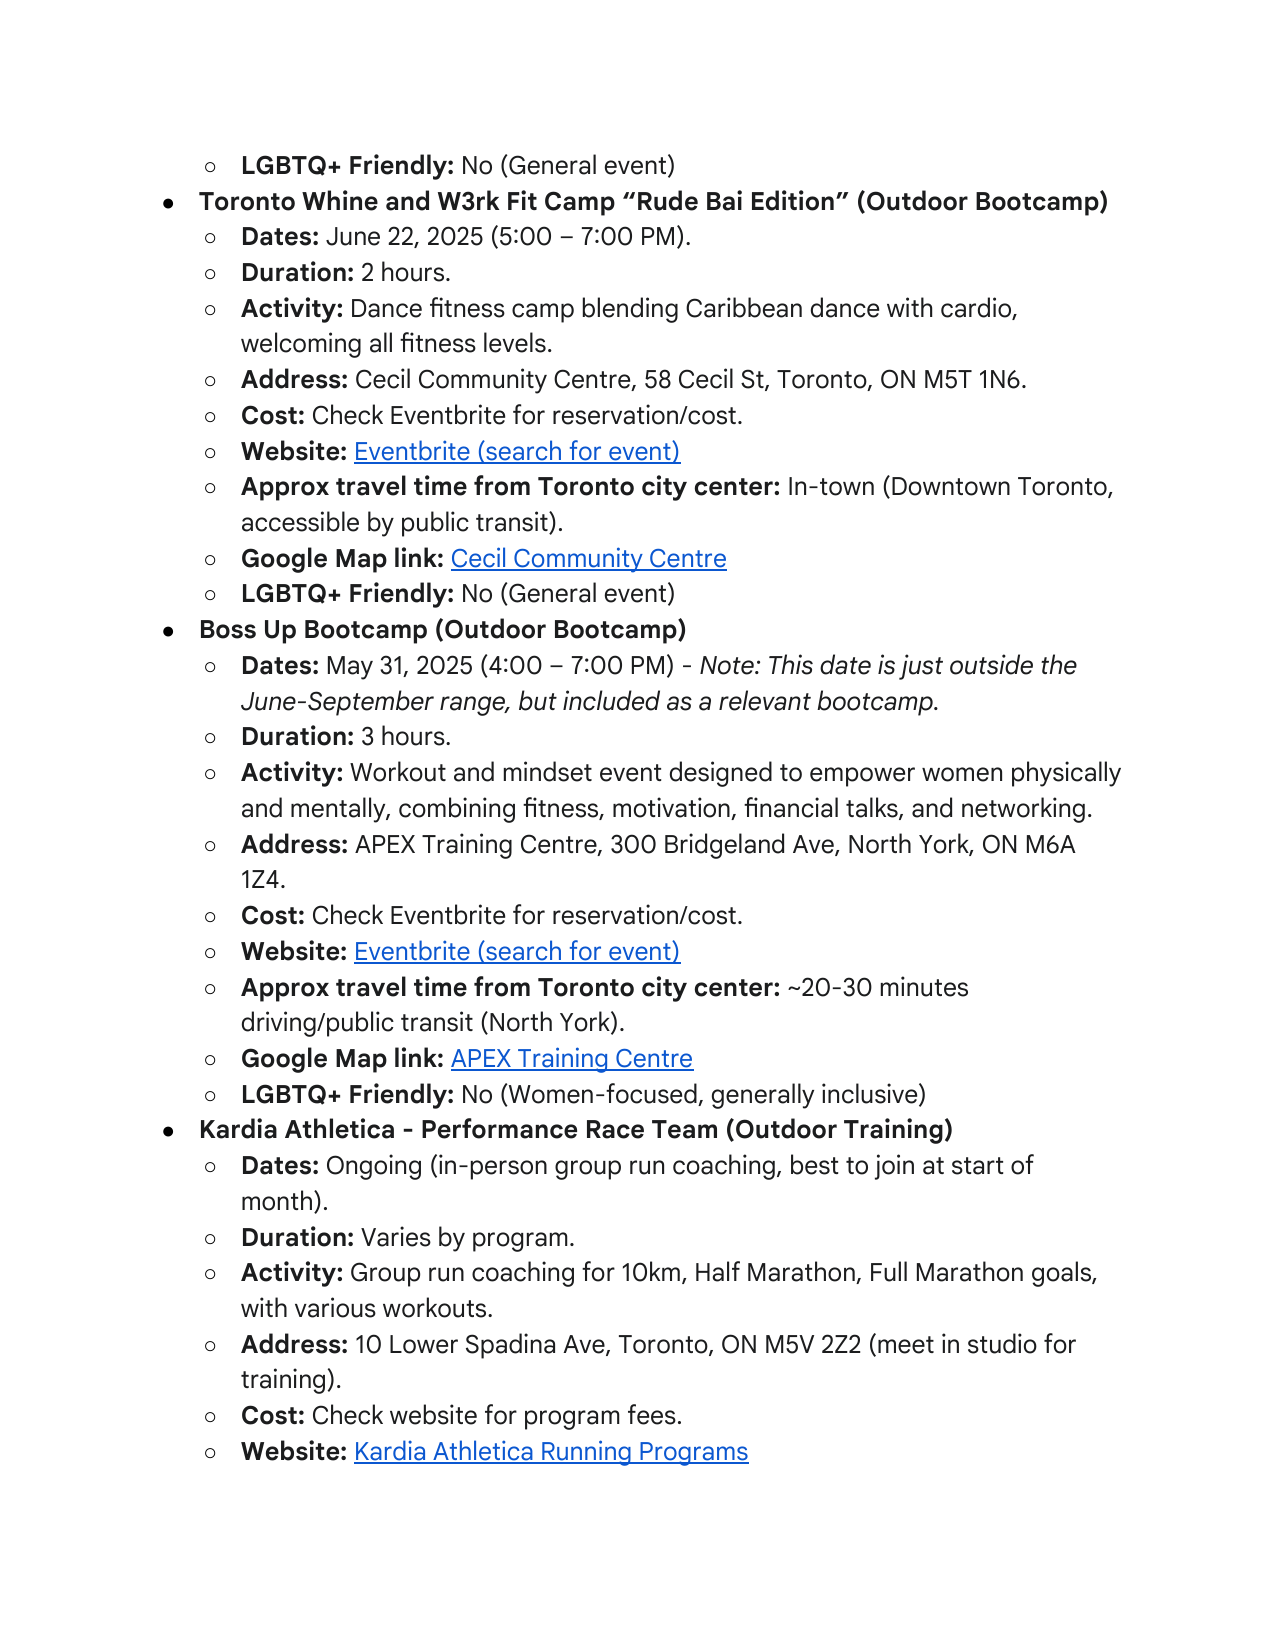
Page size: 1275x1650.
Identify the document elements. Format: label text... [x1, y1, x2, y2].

list Activity: Workout and mindset event designed to empower women physically and mentally, combining fitness, motivation, financial talks, and networking. [203, 757, 1125, 824]
list Activity: Group run coaching for 10km, Half Marathon, Full Marathon goals, with various workouts. [203, 1258, 1125, 1325]
list Duration: 3 hours. [203, 722, 1125, 753]
list Google Map link: Cecil Community Centre [203, 543, 1125, 574]
list Dates: June 22, 2025 (5:00 – 7:00 PM). [203, 221, 1125, 253]
list Duration: 2 hours. [203, 257, 1125, 288]
list Kardia Athletica - Performance Race Team (Outdoor Training) [161, 1115, 1125, 1146]
list Address: APEX Training Centre, 300 Bridgeland Ave, North York, ON M6A 1Z4. [203, 829, 1125, 896]
list LGBTQ+ Friendly: No (Women-focused, generally inclusive) [203, 1079, 1125, 1110]
list Cost: Check website for program fees. [203, 1401, 1125, 1432]
list Address: Cecil Community Centre, 58 Cecil St, Toronto, ON M5T 1N6. [203, 364, 1125, 396]
list Approx travel time from Toronto city center: In-town (Downtown Toronto, accessible by public transit). [203, 472, 1125, 539]
list LGBTQ+ Friendly: No (General event) [203, 579, 1125, 610]
list Activity: Dance fitness camp blending Caribbean dance with cardio, welcoming all fitness levels. [203, 293, 1125, 360]
list Dates: Ongoing (in-person group run coaching, best to join at start of month). [203, 1150, 1125, 1217]
list Website: Eventbrite (search for event) [203, 936, 1125, 967]
list Address: 10 Lower Spadina Ave, Toronto, ON M5V 2Z2 (meet in studio for training). [203, 1329, 1125, 1396]
list Website: Eventbrite (search for event) [203, 436, 1125, 467]
list Website: Kardia Athletica Running Programs [203, 1436, 1125, 1468]
list Cost: Check Eventbrite for reservation/cost. [203, 400, 1125, 431]
list Boss Up Bootcamp (Outdoor Bootcamp) [161, 614, 1125, 646]
list LGBTQ+ Friendly: No (General event) [203, 150, 1125, 181]
list Toronto Whine and W3rk Fit Camp “Rude Bai Edition” (Outdoor Bootcamp) [161, 186, 1125, 217]
list Cost: Check Eventbrite for reservation/cost. [203, 900, 1125, 932]
list Google Map link: APEX Training Centre [203, 1043, 1125, 1074]
list Approx travel time from Toronto city center: ~20-30 minutes driving/public transit (North York). [203, 972, 1125, 1039]
list Dates: May 31, 2025 (4:00 – 7:00 PM) - Note: This date is just outside the June-September range, but included as a relevant bootcamp. [203, 650, 1125, 717]
list Duration: Varies by program. [203, 1222, 1125, 1253]
